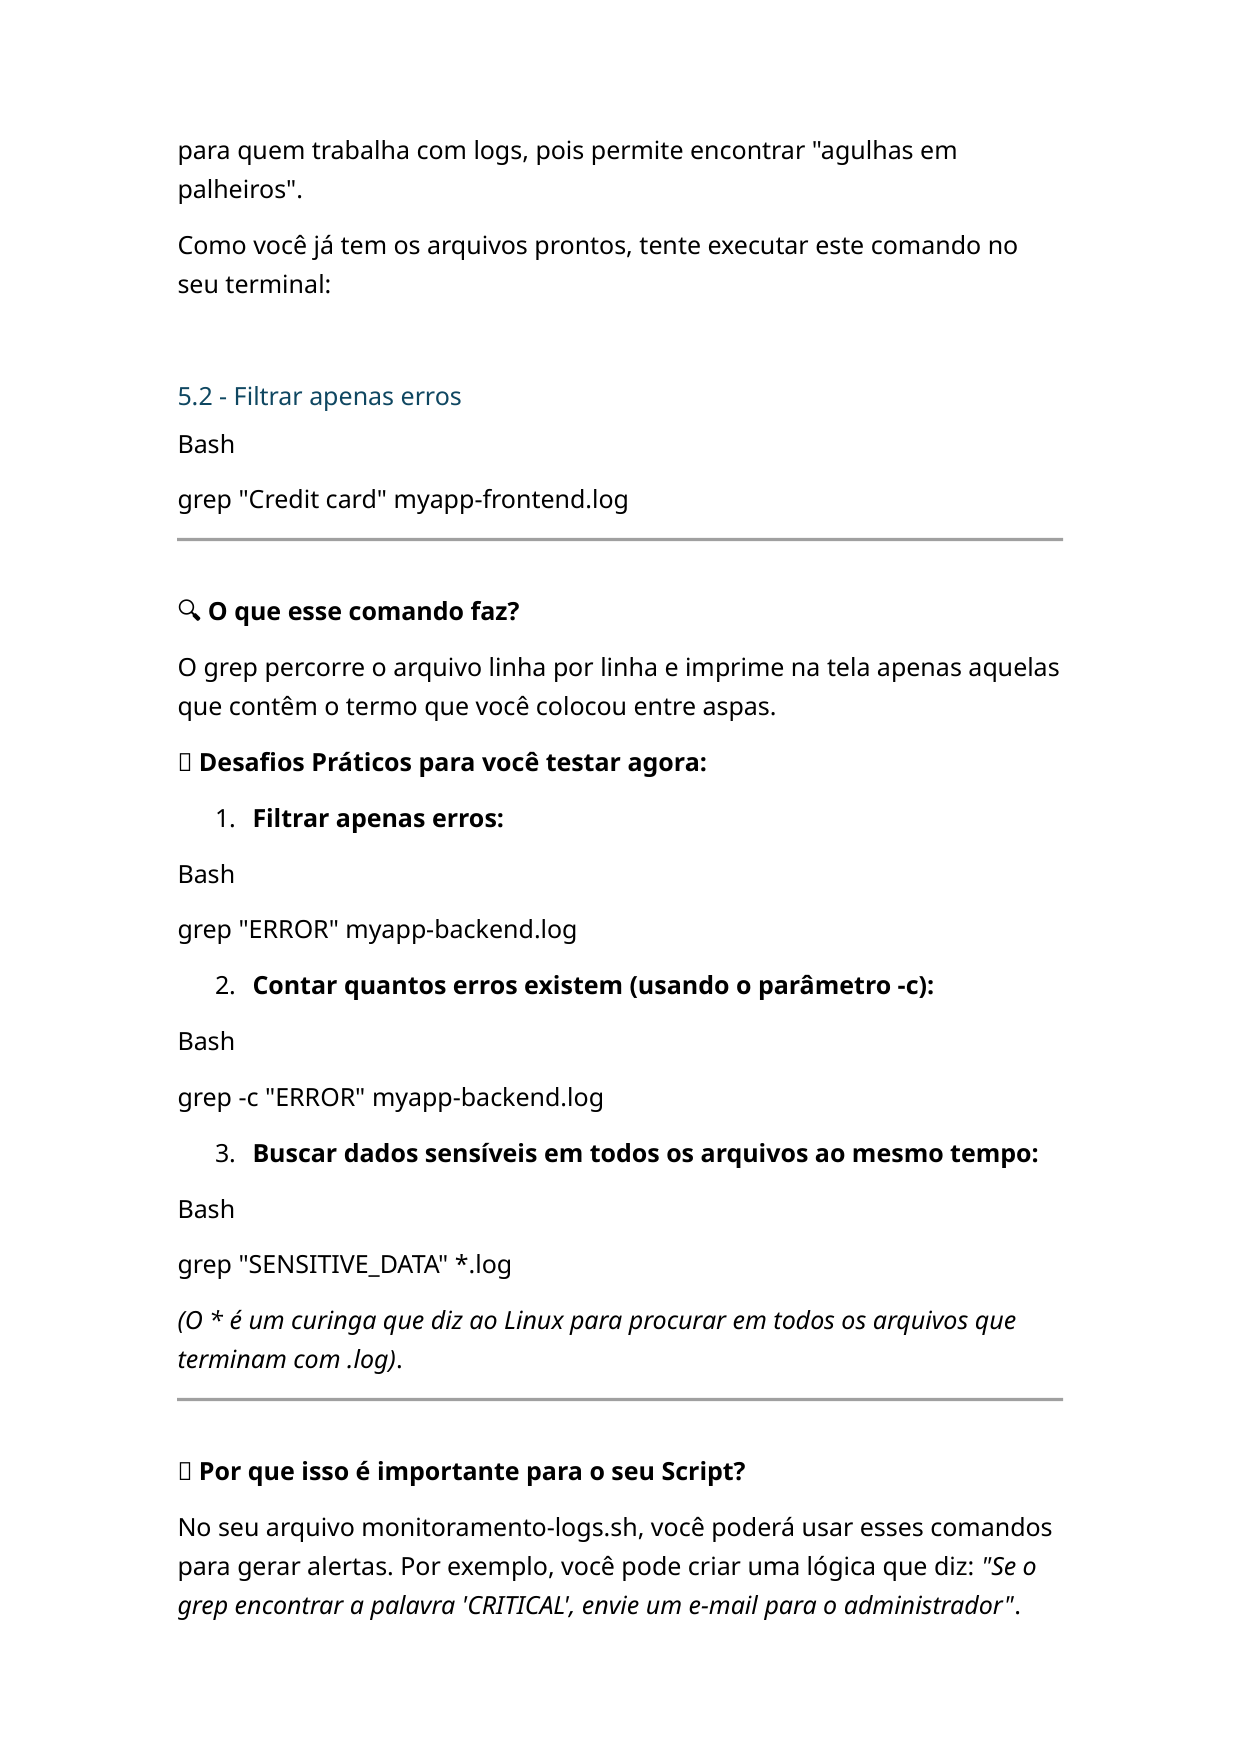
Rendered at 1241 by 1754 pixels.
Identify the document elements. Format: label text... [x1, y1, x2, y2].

text (O * é um curinga que diz ao Linux para procurar em todos os arquivos que terminam com .log). [177, 1303, 1063, 1376]
text No seu arquivo monitoramento-logs.sh, você poderá usar esses comandos para gerar alertas. Por exemplo, você pode criar uma lógica que diz: "Se o grep encontrar a palavra 'CRITICAL', envie um e-mail para o administrador". [177, 1509, 1063, 1622]
text Bash [177, 1191, 1063, 1225]
text Bash [177, 426, 1063, 460]
text Como você já tem os arquivos prontos, tente executar este comando no seu terminal: [177, 228, 1063, 301]
list Contar quantos erros existem (usando o parâmetro -c): [215, 968, 1063, 1002]
list Buscar dados sensíveis em todos os arquivos ao mesmo tempo: [215, 1135, 1063, 1169]
list Filtrar apenas erros: [215, 800, 1063, 834]
text 🚀 Desafios Práticos para você testar agora: [177, 744, 1063, 779]
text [177, 133, 1063, 206]
text grep "SENSITIVE_DATA" *.log [177, 1247, 1063, 1281]
text grep "ERROR" myapp-backend.log [177, 912, 1063, 946]
text 🔍 O que esse comando faz? [177, 594, 1063, 628]
text 💡 Por que isso é importante para o seu Script? [177, 1454, 1063, 1488]
text O grep percorre o arquivo linha por linha e imprime na tela apenas aquelas que contêm o termo que você colocou entre aspas. [177, 649, 1063, 723]
text grep -c "ERROR" myapp-backend.log [177, 1079, 1063, 1114]
text grep "Credit card" myapp-frontend.log [177, 482, 1063, 516]
text Bash [177, 856, 1063, 890]
text Bash [177, 1024, 1063, 1058]
subtitle 5.2 - Filtrar apenas erros [177, 379, 1063, 413]
